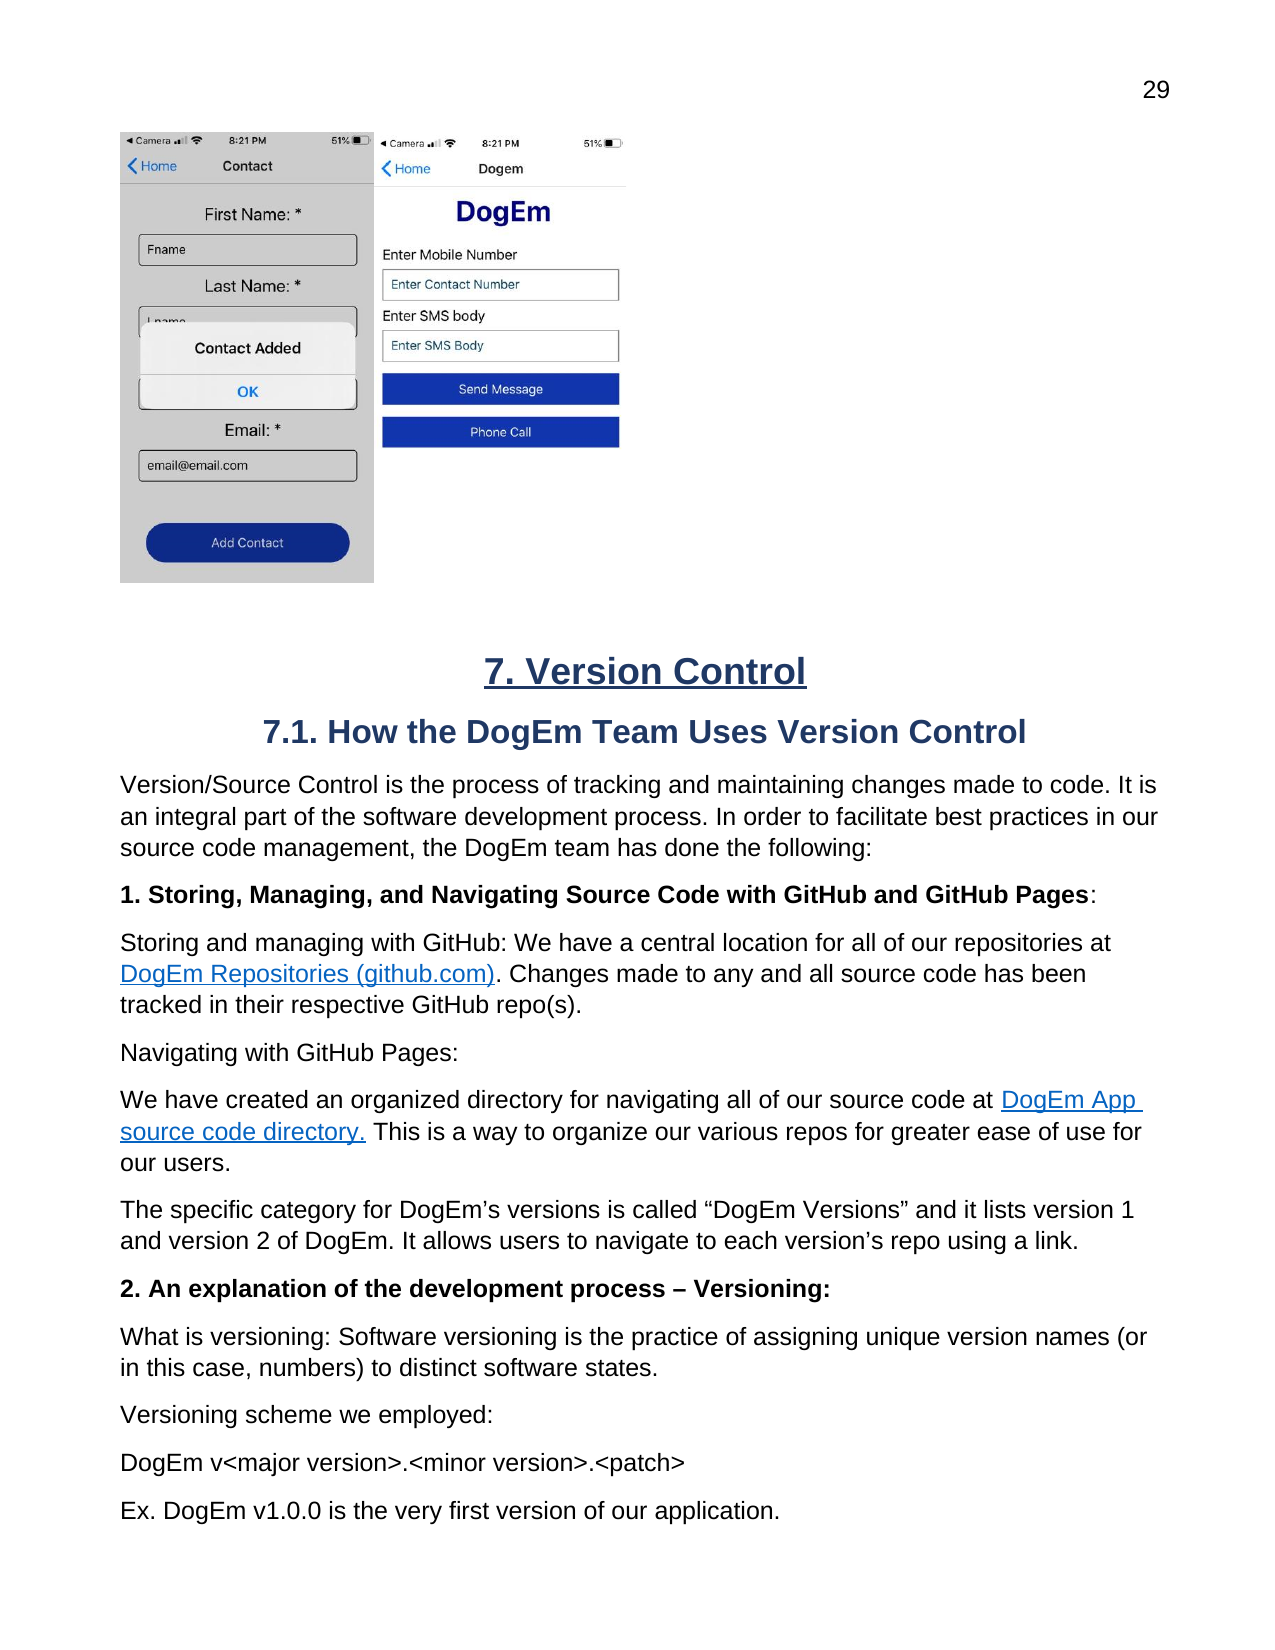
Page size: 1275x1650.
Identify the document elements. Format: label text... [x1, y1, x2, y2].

text The specific category for DogEm’s versions is called “DogEm Versions” and it lists version 1 and version 2 of DogEm. It allows users to navigate to each version’s repo using a link. [120, 1195, 1170, 1255]
text Version/Source Control is the process of tracking and maintaining changes made to code. It is an integral part of the software development process. In order to facilitate best practices in our source code management, the DogEm team has done the following: [120, 771, 1170, 861]
text 1. Storing, Managing, and Navigating Source Code with GitHub and GitHub Pages: [120, 880, 1170, 909]
picture [120, 132, 627, 583]
text DogEm v<major version>.<minor version>.<patch> [120, 1448, 1170, 1477]
text 7.1. How the DogEm Team Uses Version Control [120, 712, 1170, 751]
text Ex. DogEm v1.0.0 is the very first version of our application. [120, 1496, 1170, 1525]
text Versioning scheme we employed: [120, 1401, 1170, 1429]
text We have created an organized directory for navigating all of our source code at DogEm App source code directory. This is a way to organize our various repos for greater ease of use for our users. [120, 1086, 1170, 1176]
text What is versioning: Software versioning is the practice of assigning unique version names (or in this case, numbers) to distinct software states. [120, 1322, 1170, 1382]
text 7. Version Control [120, 649, 1170, 692]
text Storing and managing with GitHub: We have a central location for all of our repositories at DogEm Repositories (github.com). Changes made to any and all source code has been tracked in their respective GitHub repo(s). [120, 928, 1170, 1019]
text 2. An explanation of the development process – Versioning: [120, 1274, 1170, 1303]
text Navigating with GitHub Pages: [120, 1038, 1170, 1067]
